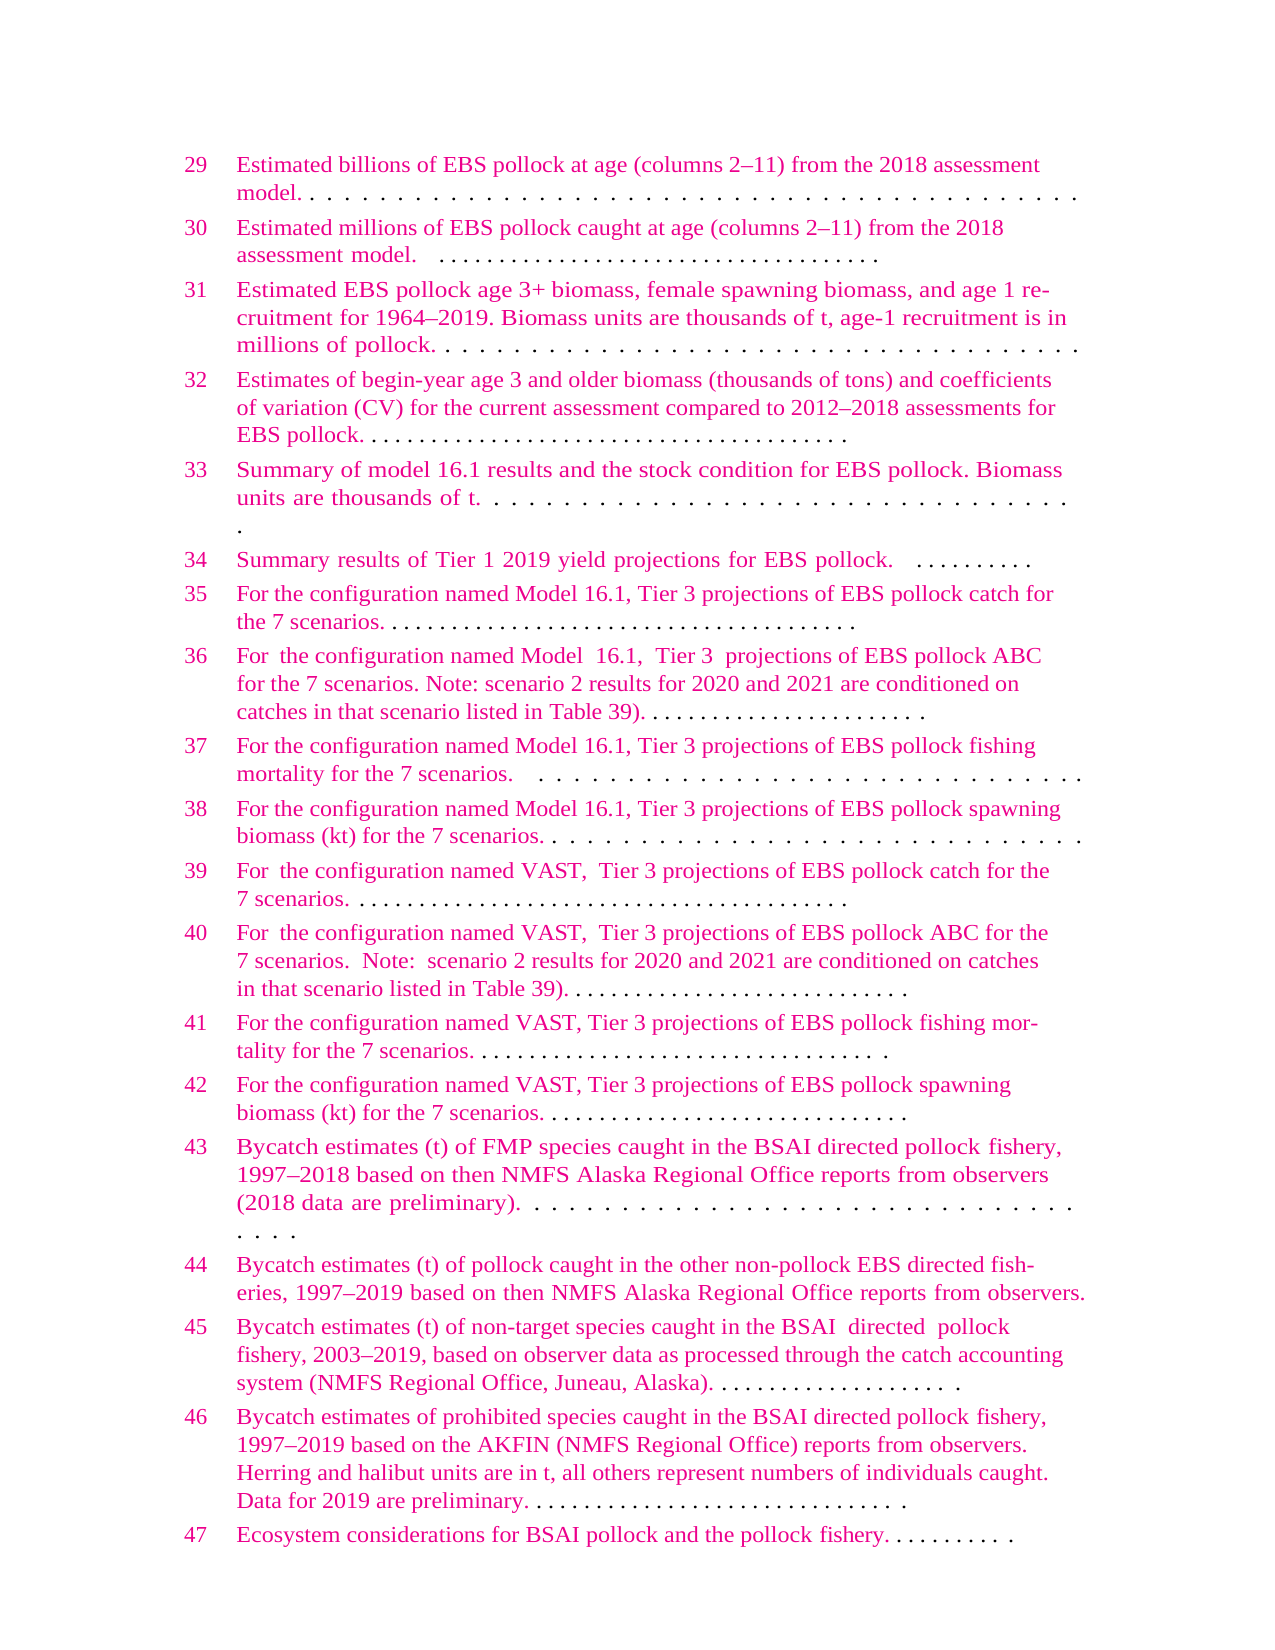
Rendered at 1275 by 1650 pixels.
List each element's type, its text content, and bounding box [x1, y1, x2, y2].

list Bycatch estimates (t) of FMP species caught in the BSAI directed pollock fishery, 1997–2018 based on then NMFS Alaska Regional Office reports from observers (2018 data are preliminary). . . . . . . . . . . . . . . . . . . . . . . . . . . . . . . . . . . . [184, 1133, 1082, 1243]
list Estimated billions of EBS pollock at age (columns 2–11) from the 2018 assessment model. . . . . . . . . . . . . . . . . . . . . . . . . . . . . . . . . . . . . . . . . . . . . [184, 151, 1082, 206]
list Estimates of begin-year age 3 and older biomass (thousands of tons) and coefficients of variation (CV) for the current assessment compared to 2012–2018 assessments for EBS pollock. . . . . . . . . . . . . . . . . . . . . . . . . . . . . . . . . . . . . . . . . [184, 366, 1082, 448]
list Bycatch estimates (t) of non-target species caught in the BSAI directed pollock fishery, 2003–2019, based on observer data as processed through the catch accounting system (NMFS Regional Office, Juneau, Alaska). . . . . . . . . . . . . . . . . . . . . [184, 1313, 1082, 1395]
list For the configuration named Model 16.1, Tier 3 projections of EBS pollock ABC for the 7 scenarios. Note: scenario 2 results for 2020 and 2021 are conditioned on catches in that scenario listed in Table 39). . . . . . . . . . . . . . . . . . . . . . . . [184, 642, 1082, 724]
list For the configuration named Model 16.1, Tier 3 projections of EBS pollock catch for the 7 scenarios. . . . . . . . . . . . . . . . . . . . . . . . . . . . . . . . . . . . . . . . [184, 580, 1082, 634]
list Bycatch estimates (t) of pollock caught in the other non-pollock EBS directed fish- eries, 1997–2019 based on then NMFS Alaska Regional Office reports from observers. [184, 1251, 1086, 1305]
list For the configuration named VAST, Tier 3 projections of EBS pollock fishing mor- tality for the 7 scenarios. . . . . . . . . . . . . . . . . . . . . . . . . . . . . . . . . . . [184, 1009, 1082, 1063]
list Estimated EBS pollock age 3+ biomass, female spawning biomass, and age 1 re- cruitment for 1964–2019. Biomass units are thousands of t, age-1 recruitment is in millions of pollock. . . . . . . . . . . . . . . . . . . . . . . . . . . . . . . . . . . . . . [184, 276, 1082, 358]
list For the configuration named Model 16.1, Tier 3 projections of EBS pollock spawning biomass (kt) for the 7 scenarios. . . . . . . . . . . . . . . . . . . . . . . . . . . . . . . [184, 794, 1082, 849]
list Bycatch estimates of prohibited species caught in the BSAI directed pollock fishery, 1997–2019 based on the AKFIN (NMFS Regional Office) reports from observers. Herring and halibut units are in t, all others represent numbers of individuals caught. Data for 2019 are preliminary. . . . . . . . . . . . . . . . . . . . . . . . . . . . . . . . [184, 1403, 1082, 1513]
list For the configuration named VAST, Tier 3 projections of EBS pollock spawning biomass (kt) for the 7 scenarios. . . . . . . . . . . . . . . . . . . . . . . . . . . . . . . [184, 1071, 1082, 1125]
list Estimated millions of EBS pollock caught at age (columns 2–11) from the 2018 assessment model. . . . . . . . . . . . . . . . . . . . . . . . . . . . . . . . . . . . . . [184, 213, 1082, 268]
list Summary of model 16.1 results and the stock condition for EBS pollock. Biomass units are thousands of t. . . . . . . . . . . . . . . . . . . . . . . . . . . . . . . . . . . [184, 456, 1082, 538]
list For the configuration named VAST, Tier 3 projections of EBS pollock catch for the 7 scenarios. . . . . . . . . . . . . . . . . . . . . . . . . . . . . . . . . . . . . . . . . . [184, 857, 1082, 911]
list For the configuration named Model 16.1, Tier 3 projections of EBS pollock fishing mortality for the 7 scenarios. . . . . . . . . . . . . . . . . . . . . . . . . . . . . . . . [184, 732, 1082, 787]
list Ecosystem considerations for BSAI pollock and the pollock fishery. . . . . . . . . . . [184, 1521, 1275, 1548]
list For the configuration named VAST, Tier 3 projections of EBS pollock ABC for the 7 scenarios. Note: scenario 2 results for 2020 and 2021 are conditioned on catches in that scenario listed in Table 39). . . . . . . . . . . . . . . . . . . . . . . . . . . . . [184, 919, 1082, 1001]
list Summary results of Tier 1 2019 yield projections for EBS pollock. . . . . . . . . . . [184, 546, 1275, 572]
